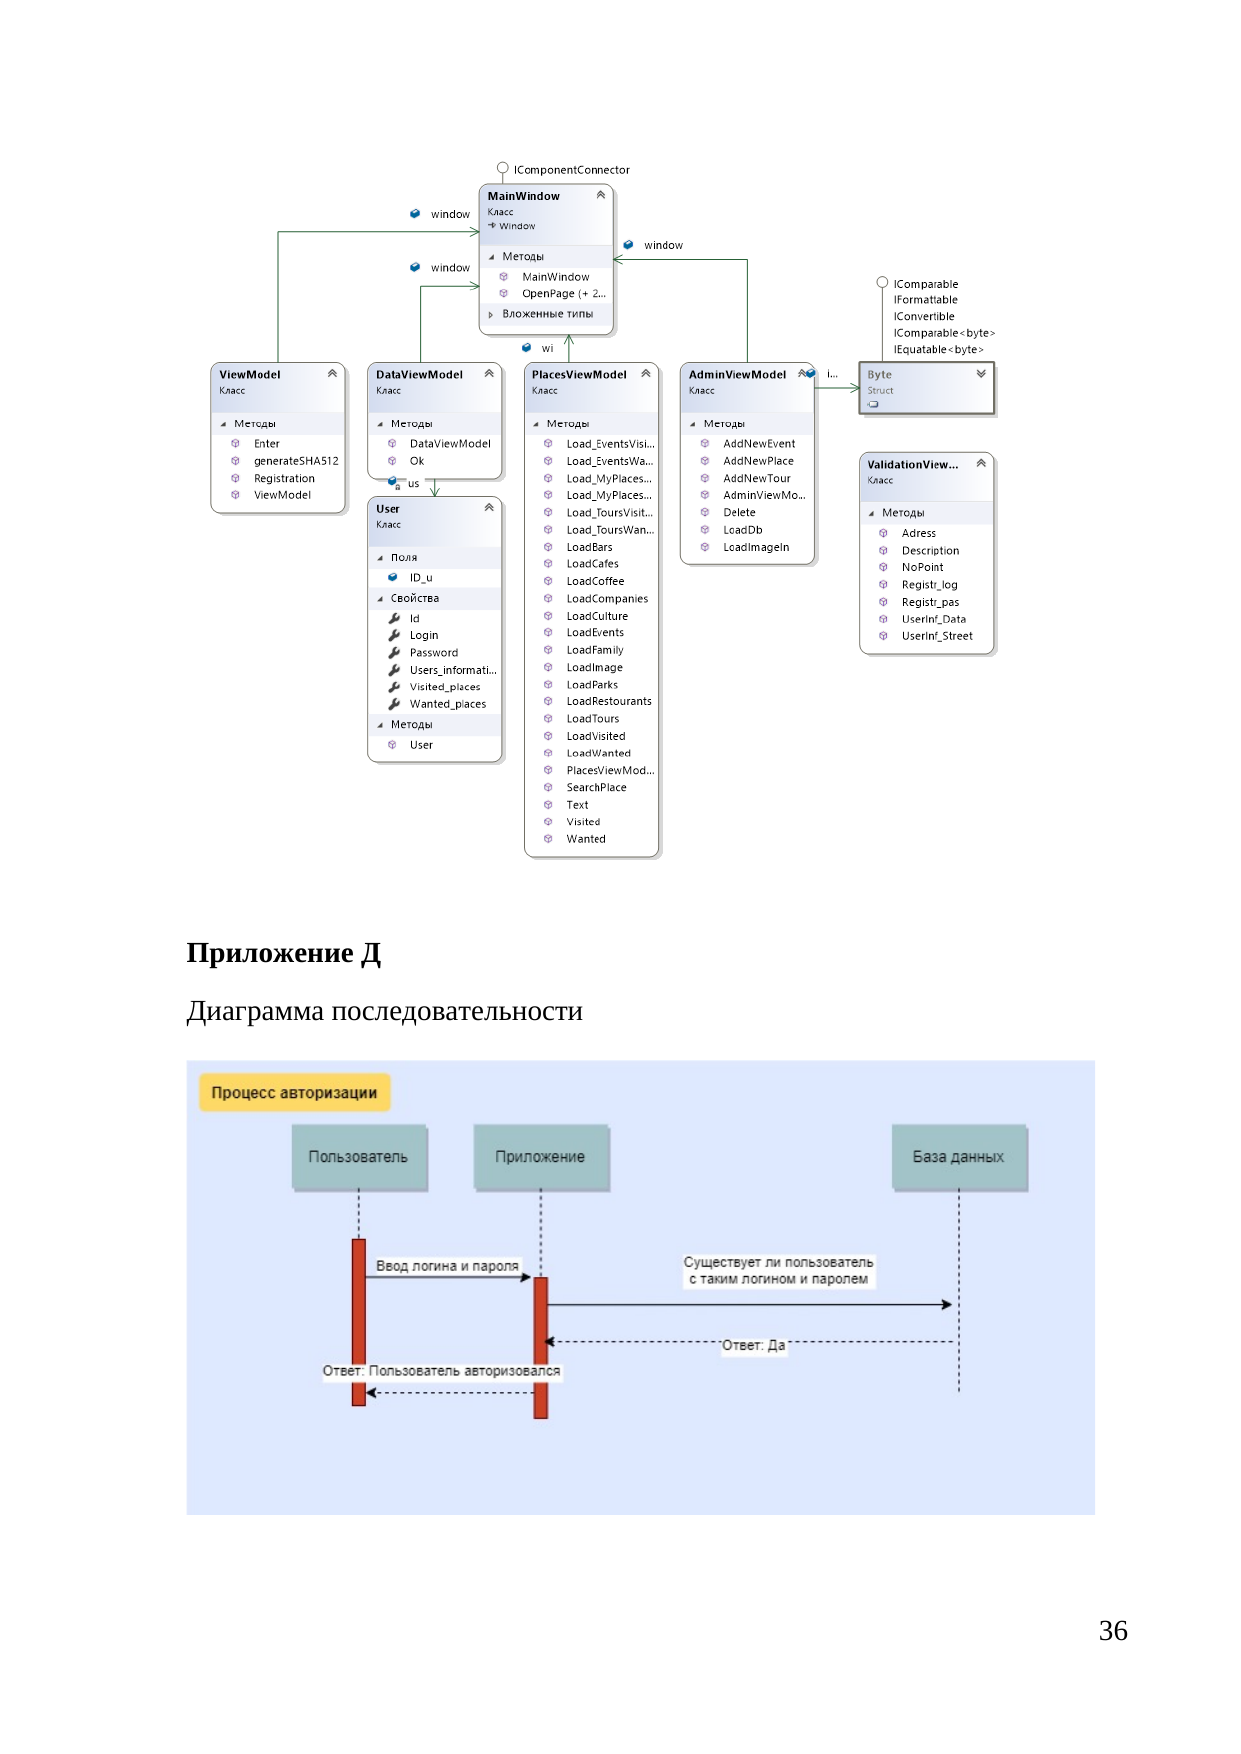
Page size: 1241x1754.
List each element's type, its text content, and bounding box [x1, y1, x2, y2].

picture [186, 150, 1050, 898]
title Приложение Д [186, 935, 1128, 968]
text Диаграмма последовательности [112, 993, 1128, 1027]
picture [186, 1060, 1096, 1515]
